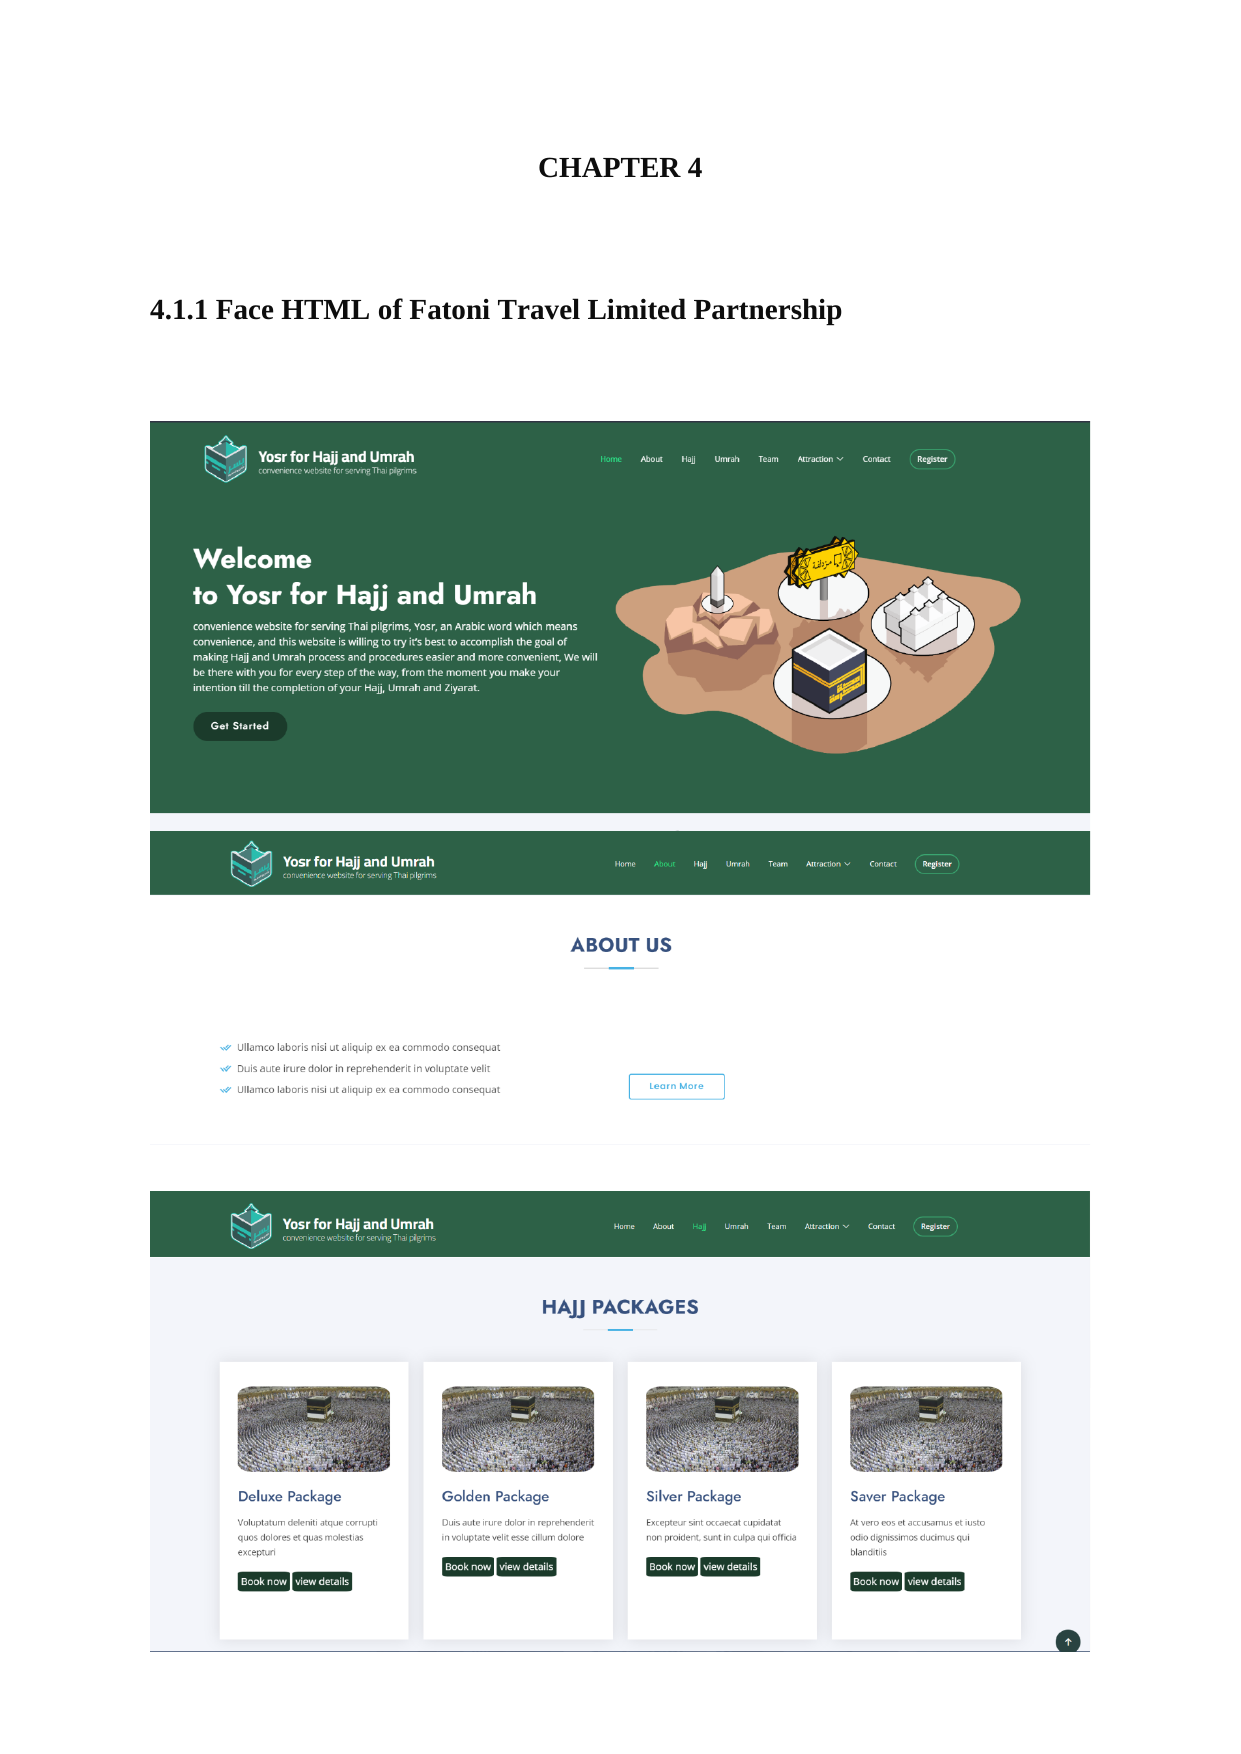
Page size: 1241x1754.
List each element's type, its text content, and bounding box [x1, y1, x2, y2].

subtitle 4.1.1 Face HTML of Fatoni Travel Limited Partnership [150, 292, 1090, 362]
subtitle CHAPTER 4 [150, 150, 1090, 183]
picture [150, 1191, 1091, 1652]
picture [150, 421, 1091, 1145]
